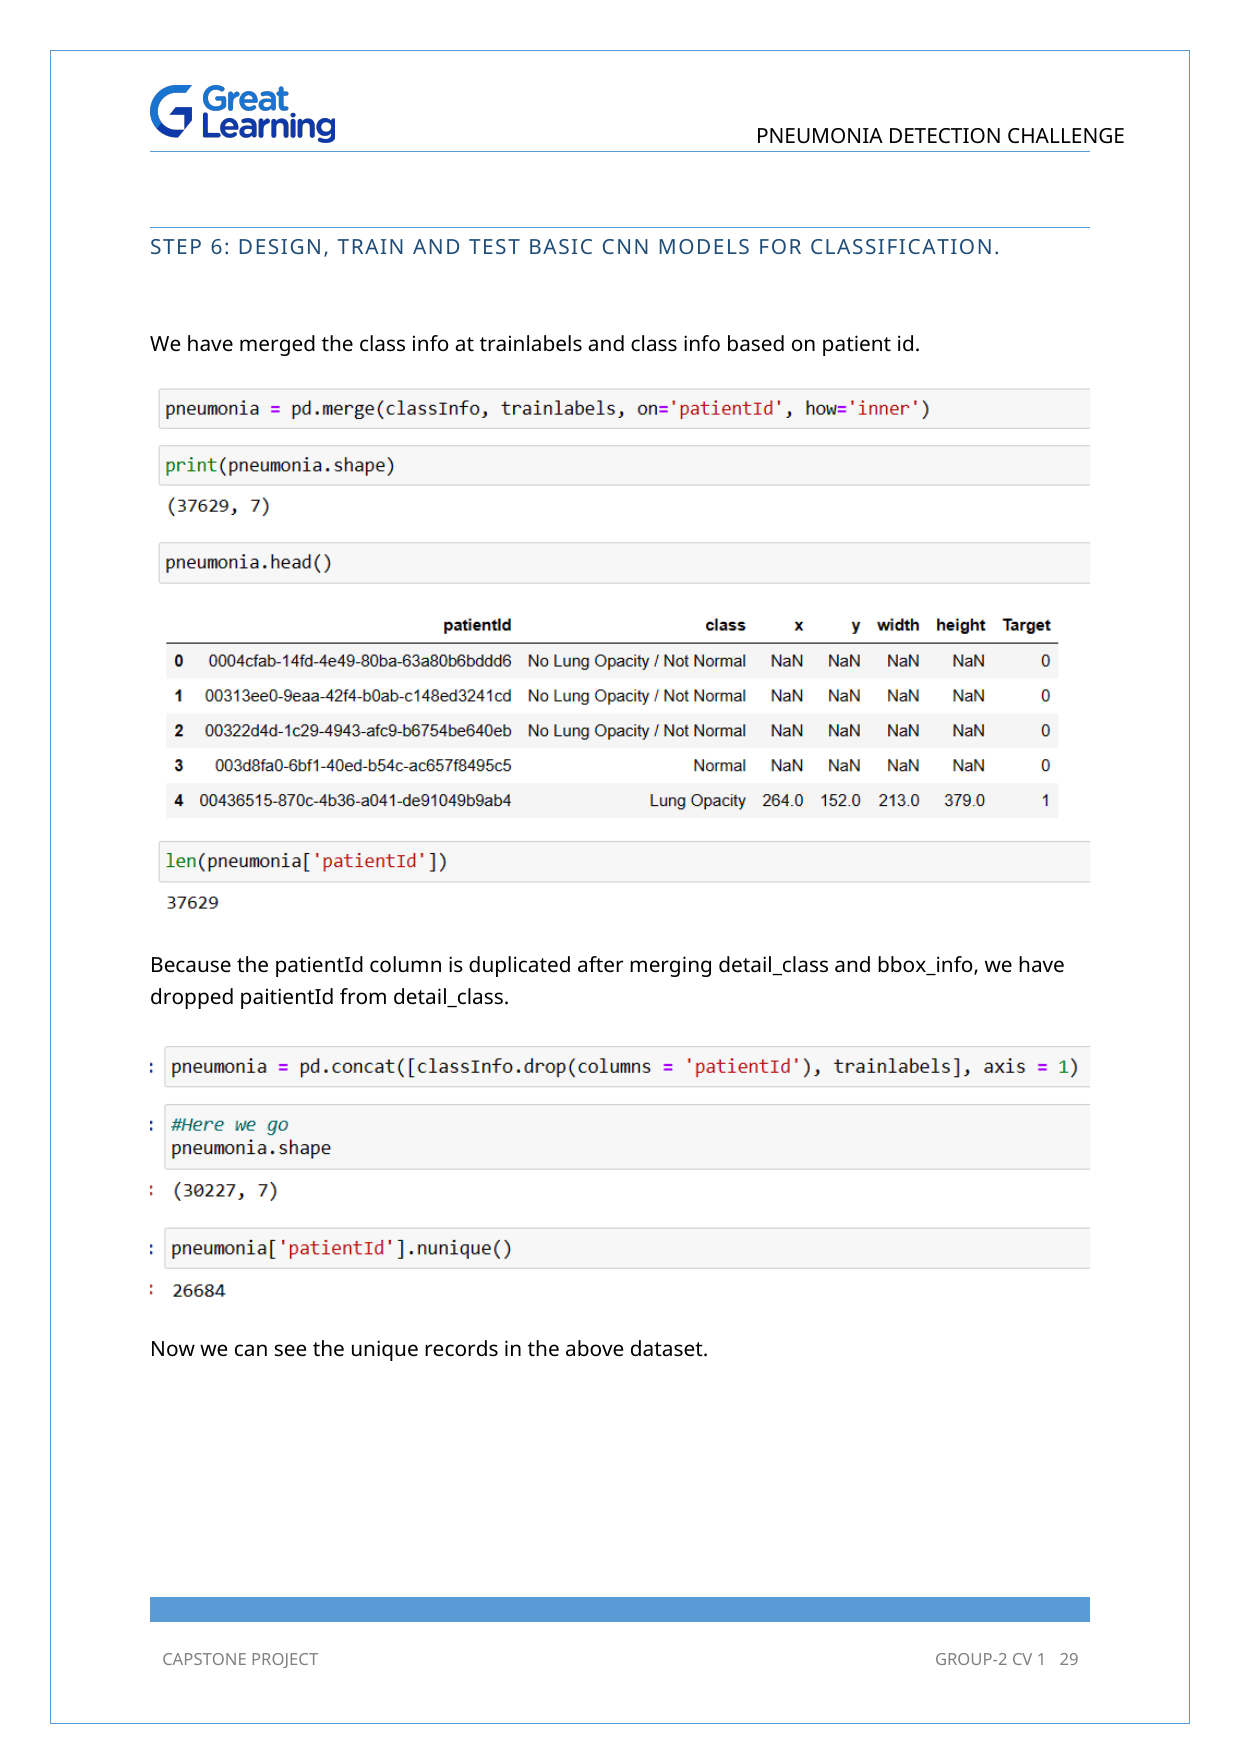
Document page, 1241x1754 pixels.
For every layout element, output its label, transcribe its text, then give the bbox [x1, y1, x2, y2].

text We have merged the class info at trainlabels and class info based on patient id. [150, 329, 1090, 357]
subtitle Step 6: Design, train and test basic CNN models for classification. [150, 228, 1090, 261]
text Because the patientId column is duplicated after merging detail_class and bbox_info, we have dropped paitientId from detail_class. [150, 950, 1090, 1011]
picture [150, 382, 1091, 925]
text Now we can see the unique records in the above dataset. [150, 1334, 1090, 1362]
picture [150, 1035, 1091, 1309]
picture [150, 85, 335, 143]
